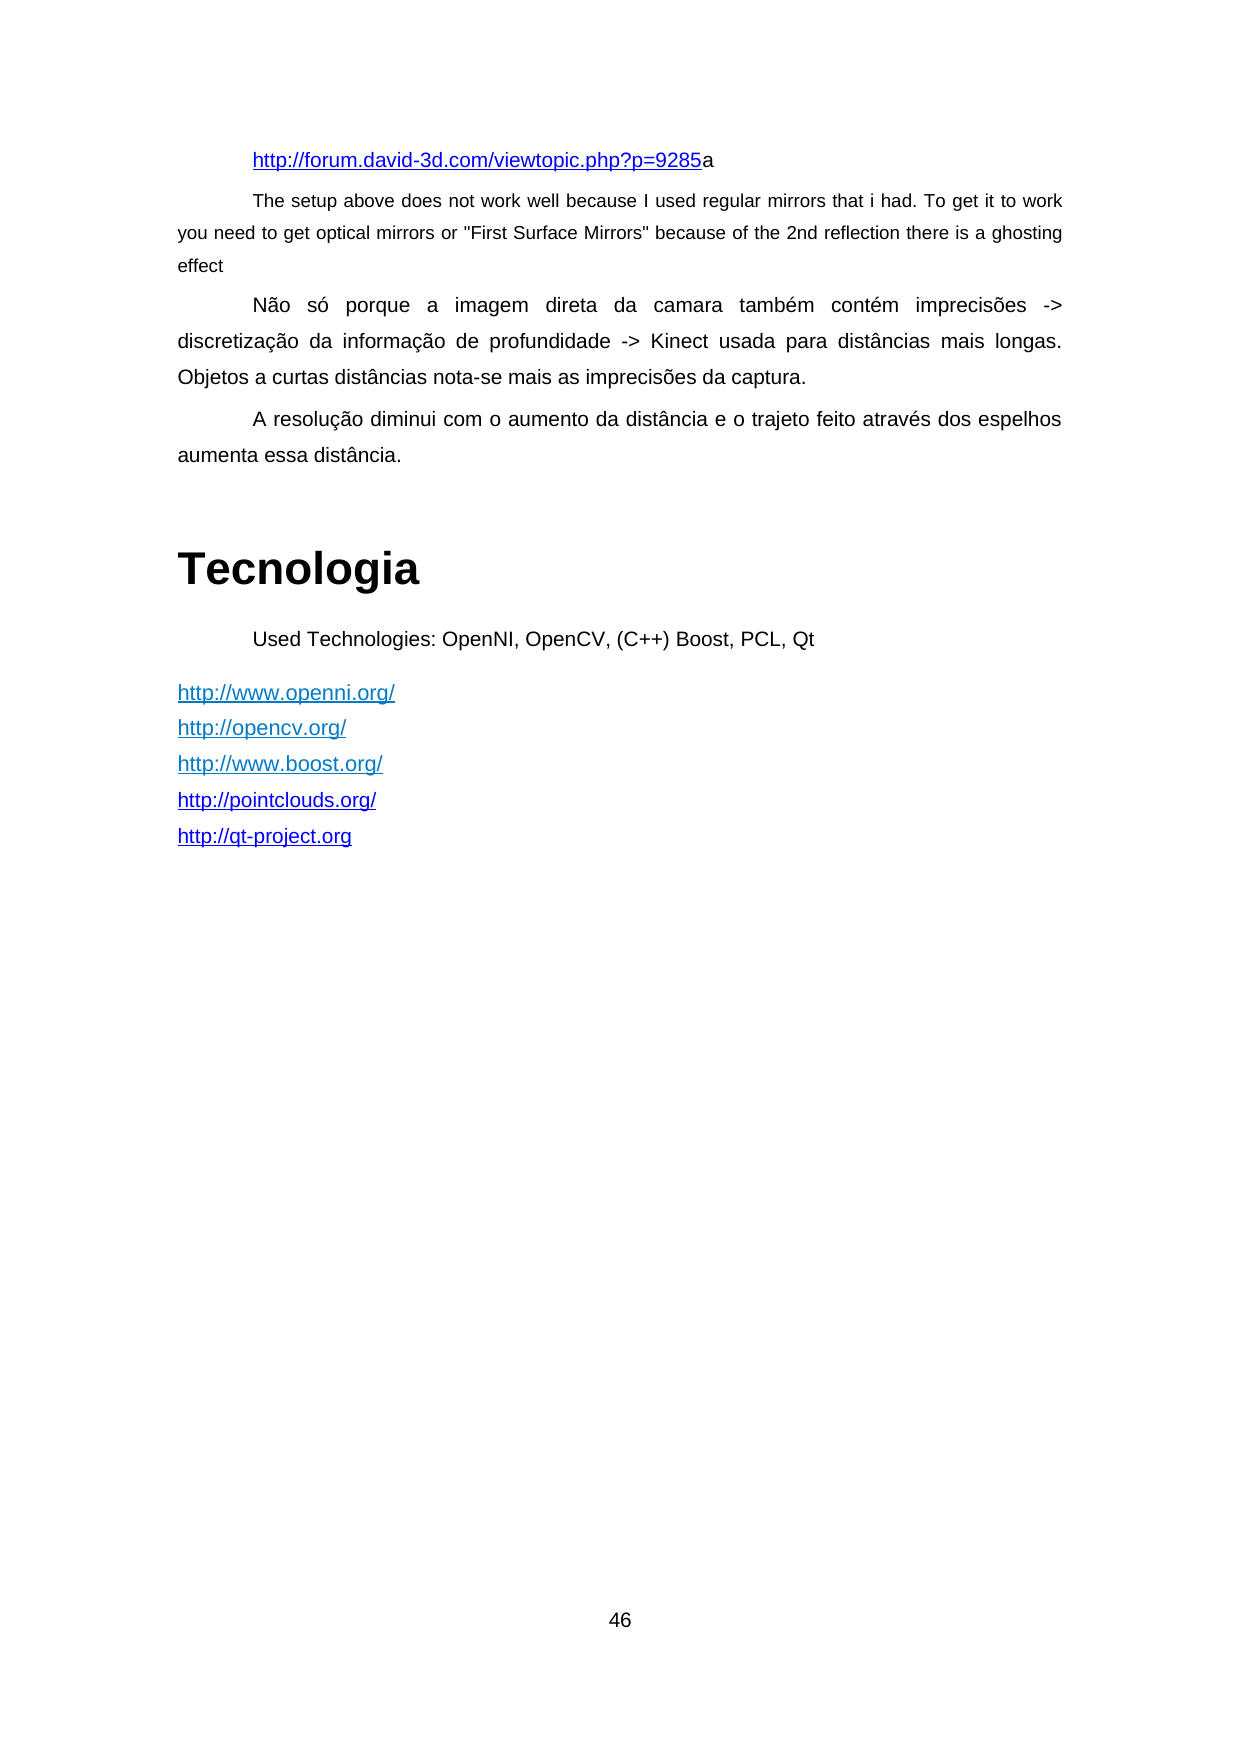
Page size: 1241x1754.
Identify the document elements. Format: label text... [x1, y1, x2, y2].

text Não só porque a imagem direta da camara também contém imprecisões -> discretização da informação de profundidade -> Kinect usada para distâncias mais longas. Objetos a curtas distâncias nota-se mais as imprecisões da captura. [177, 293, 1063, 389]
text http://pointclouds.org/ [177, 776, 1063, 812]
text A resolução diminui com o aumento da distância e o trajeto feito através dos espelhos aumenta essa distância. [177, 407, 1063, 467]
text Used Technologies: OpenNI, OpenCV, (C++) Boost, PCL, Qt [177, 627, 1063, 651]
text The setup above does not work well because I used regular mirrors that i had. To get it to work you need to get optical mirrors or "First Surface Mirrors" because of the 2nd reflection there is a ghosting effect [177, 190, 1063, 276]
text http://www.openni.org/ [177, 669, 1063, 705]
text http://qt-project.org [177, 812, 1063, 848]
text http://opencv.org/ [177, 705, 1063, 740]
text http://forum.david-3d.com/viewtopic.php?p=9285a [177, 148, 1063, 172]
text http://www.boost.org/ [177, 740, 1063, 776]
text Tecnologia [177, 541, 1063, 594]
